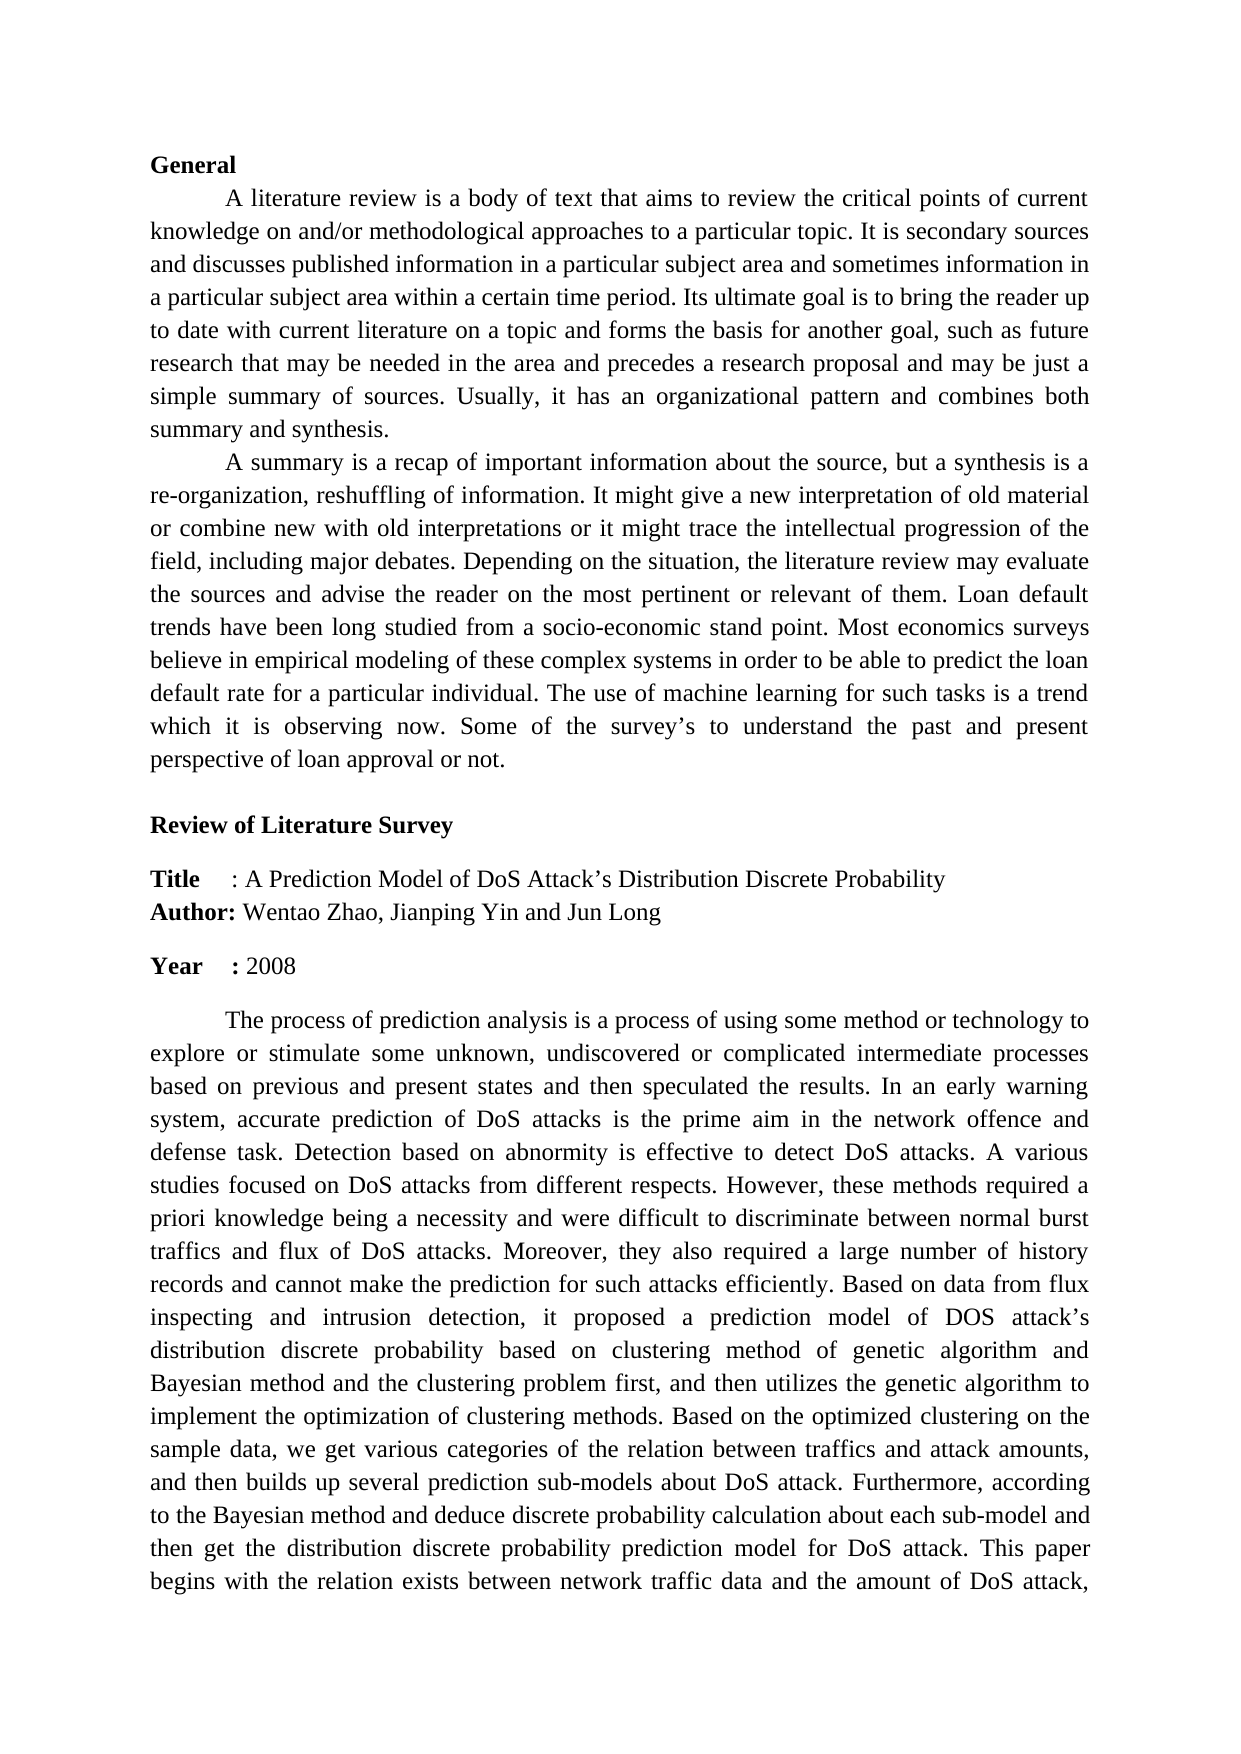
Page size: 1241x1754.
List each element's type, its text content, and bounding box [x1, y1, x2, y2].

text Year : 2008 [150, 951, 1090, 980]
text Author: Wentao Zhao, Jianping Yin and Jun Long [150, 897, 1090, 926]
text A summary is a recap of important information about the source, but a synthesis is a re-organization, reshuffling of information. It might give a new interpretation of old material or combine new with old interpretations or it might trace the intellectual progression of the field, including major debates. Depending on the situation, the literature review may evaluate the sources and advise the reader on the most pertinent or relevant of them. Loan default trends have been long studied from a socio-economic stand point. Most economics surveys believe in empirical modeling of these complex systems in order to be able to predict the loan default rate for a particular individual. The use of machine learning for such tasks is a trend which it is observing now. Some of the survey’s to understand the past and present perspective of loan approval or not. [150, 447, 1090, 773]
text Title : A Prediction Model of DoS Attack’s Distribution Discrete Probability [150, 864, 1090, 893]
text Review of Literature Survey [150, 810, 1090, 839]
text General [150, 150, 1090, 179]
text A literature review is a body of text that aims to review the critical points of current knowledge on and/or methodological approaches to a particular topic. It is secondary sources and discusses published information in a particular subject area and sometimes information in a particular subject area within a certain time period. Its ultimate goal is to bring the reader up to date with current literature on a topic and forms the basis for another goal, such as future research that may be needed in the area and precedes a research proposal and may be just a simple summary of sources. Usually, it has an organizational pattern and combines both summary and synthesis. [150, 183, 1090, 443]
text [150, 1005, 1090, 1595]
